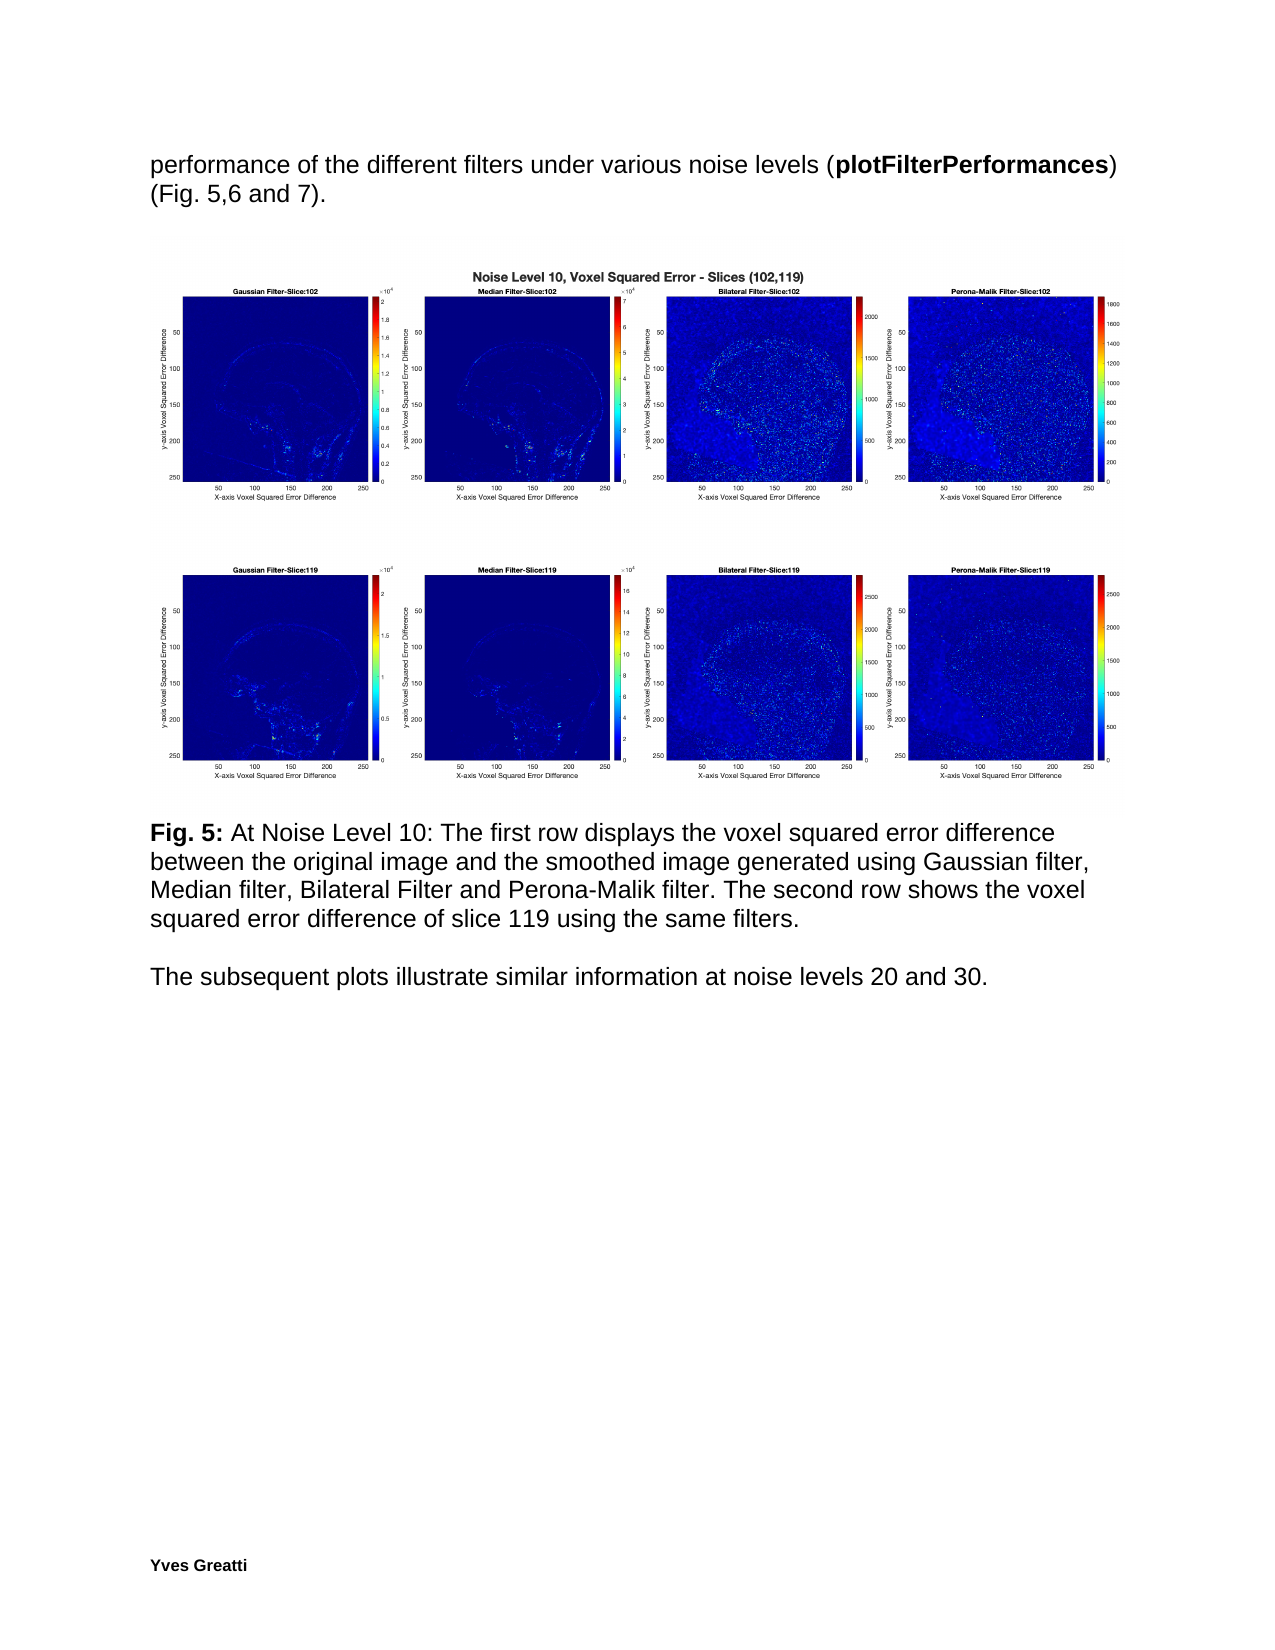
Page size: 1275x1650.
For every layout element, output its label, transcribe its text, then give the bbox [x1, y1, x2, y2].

text The subsequent plots illustrate similar information at noise levels 20 and 30. [150, 962, 1125, 990]
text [150, 150, 1125, 207]
text Fig. 5: At Noise Level 10: The first row displays the voxel squared error difference between the original image and the smoothed image generated using Gaussian filter, Median filter, Bilateral Filter and Perona-Malik filter. The second row shows the voxel squared error difference of slice 119 using the same filters. [150, 818, 1125, 933]
picture [150, 236, 1125, 818]
